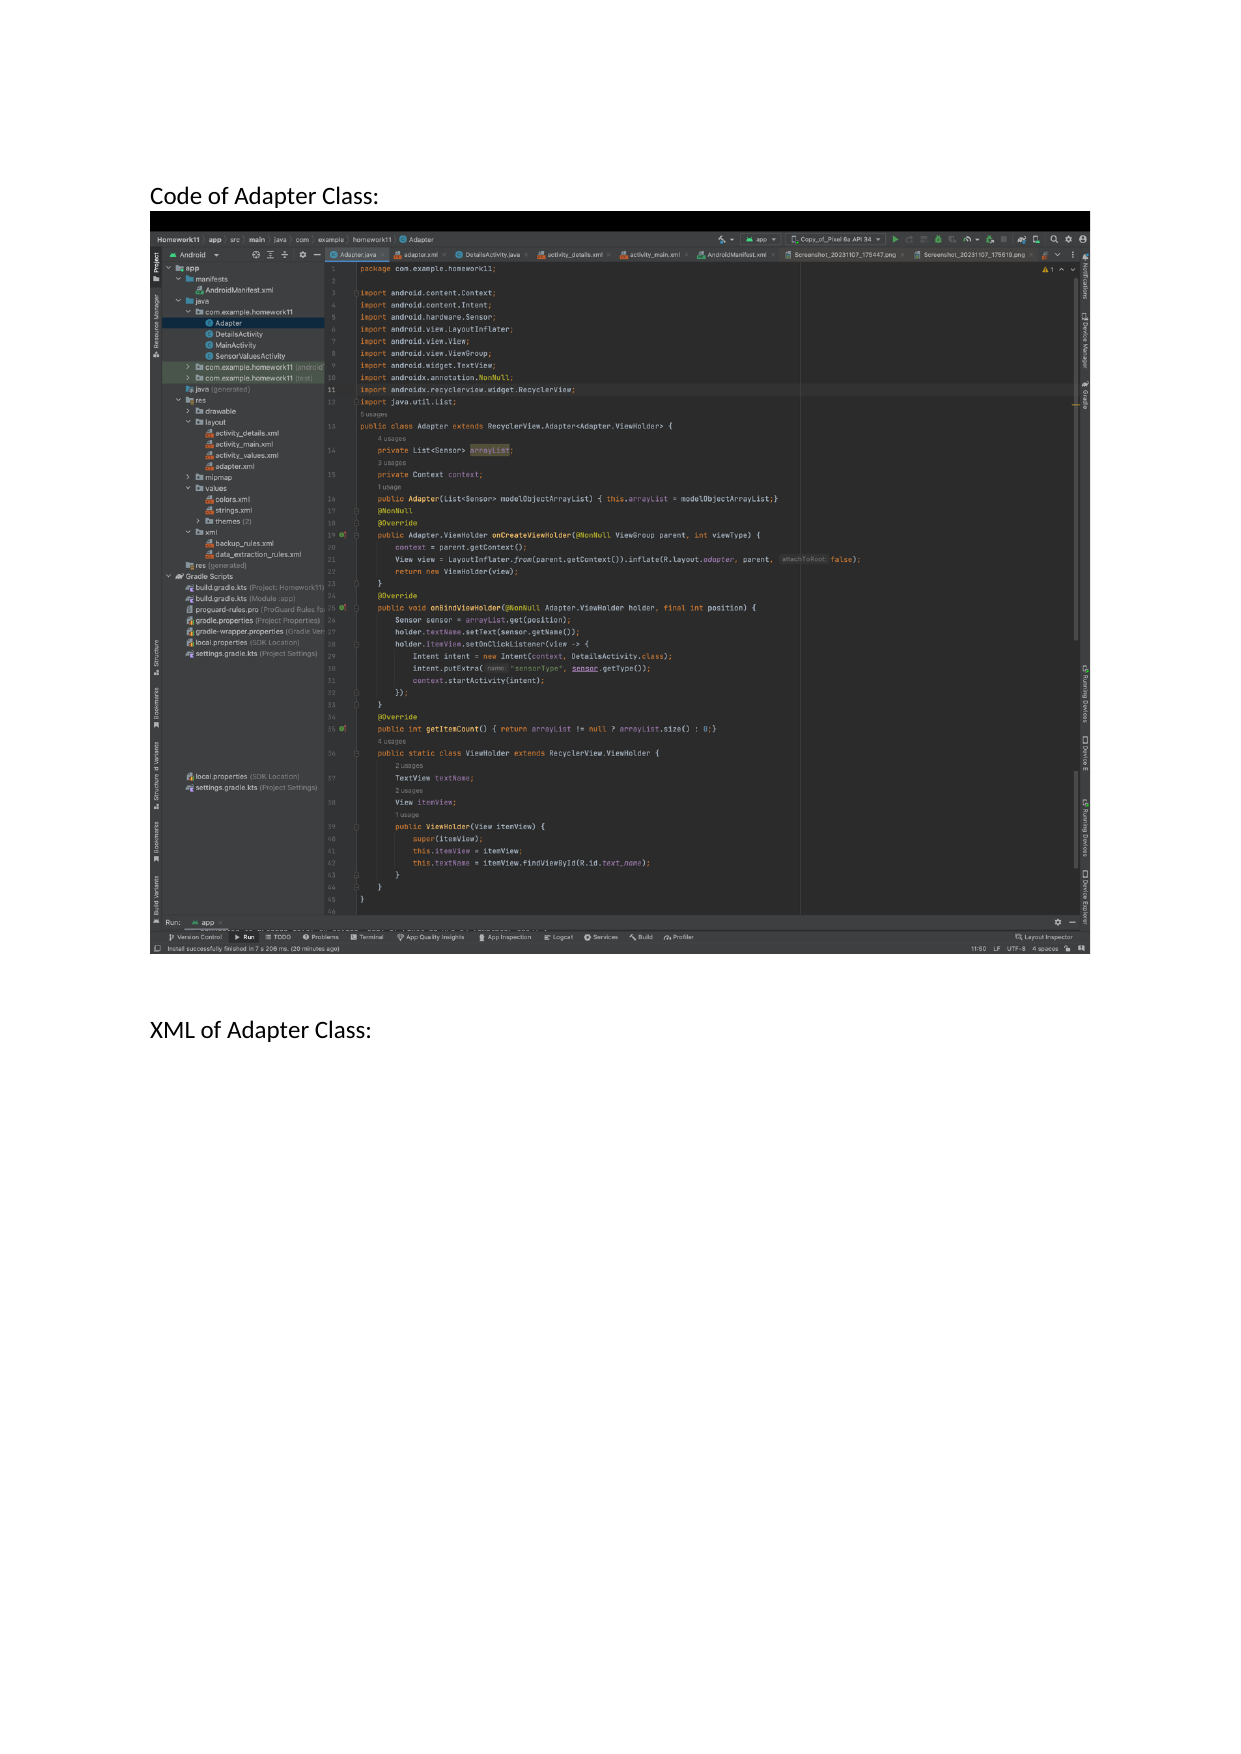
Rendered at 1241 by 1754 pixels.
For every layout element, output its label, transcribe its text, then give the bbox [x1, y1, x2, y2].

text XML of Adapter Class: [150, 1014, 1090, 1045]
text Code of Adapter Class: [150, 181, 1090, 211]
picture [150, 211, 1091, 954]
